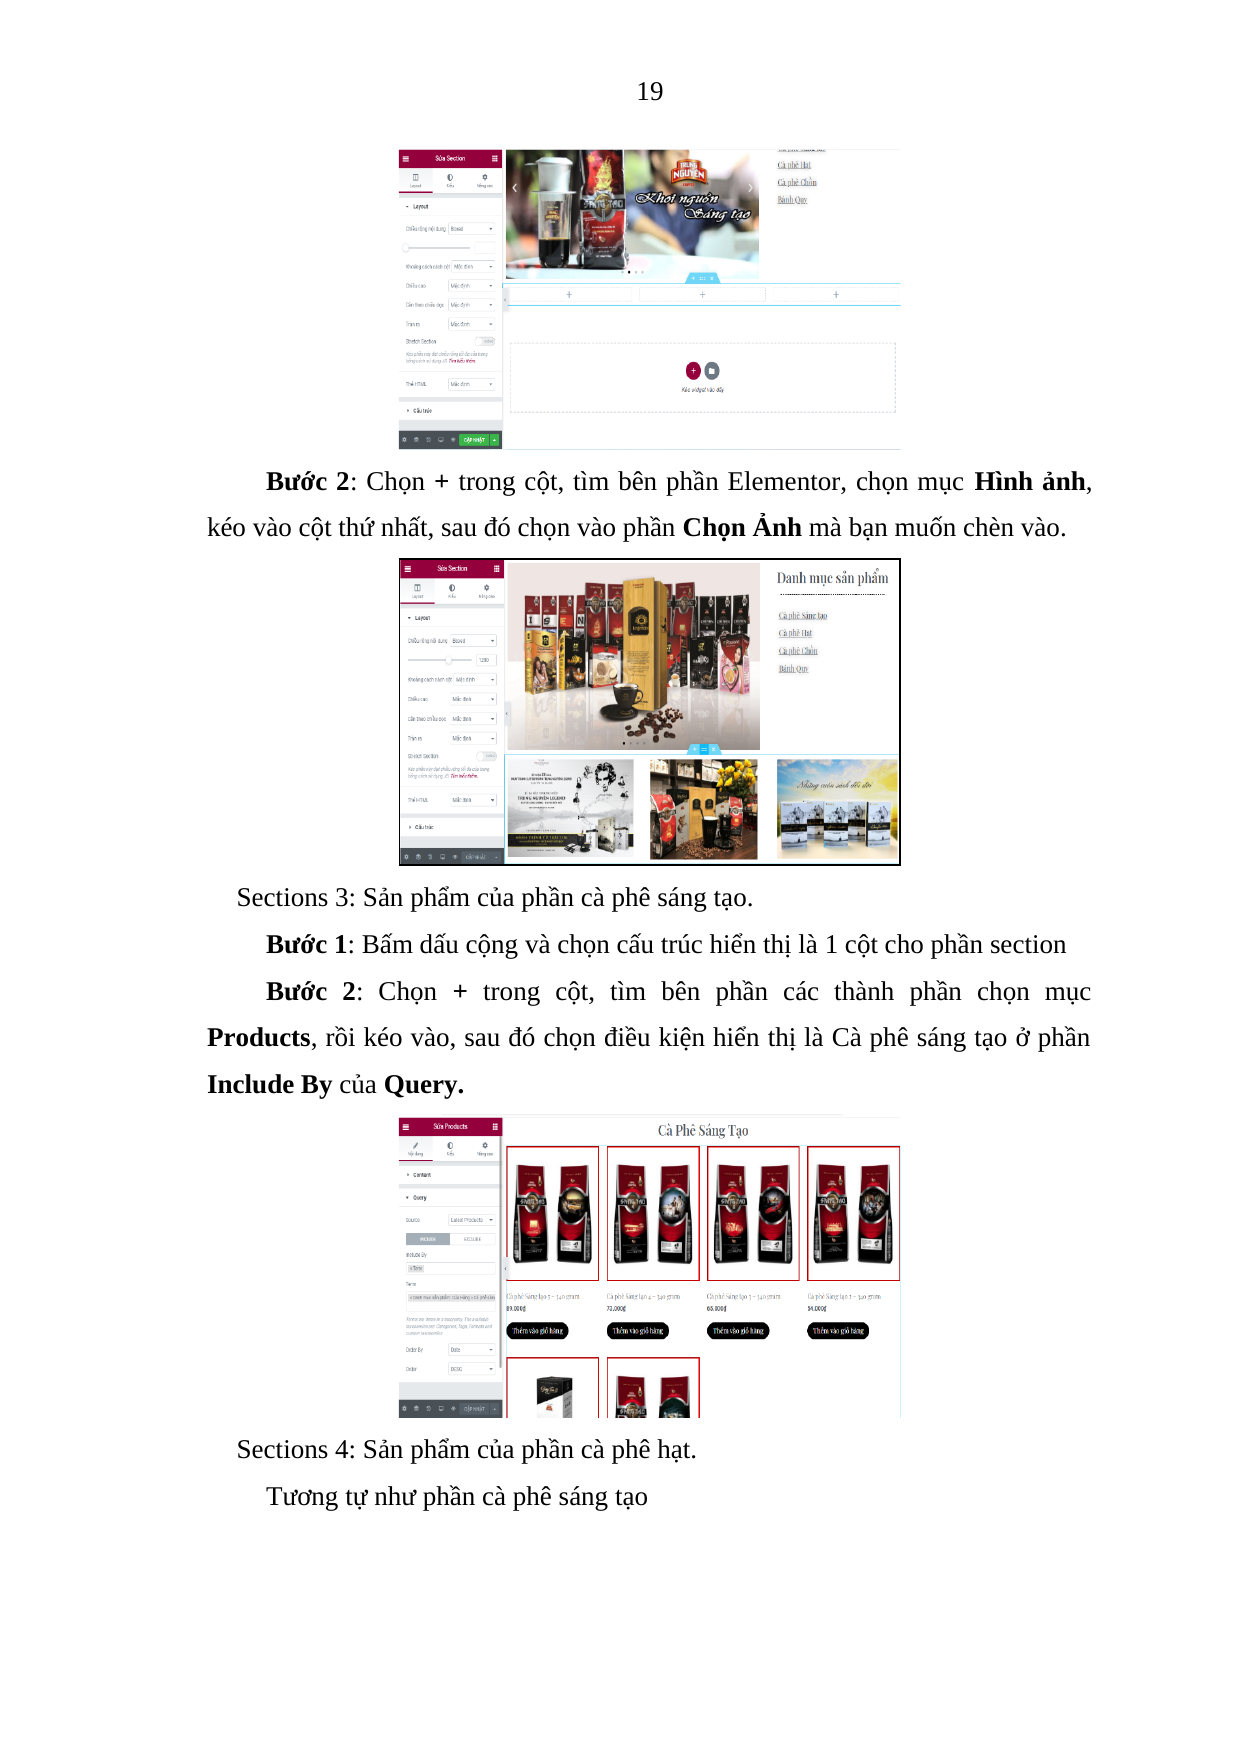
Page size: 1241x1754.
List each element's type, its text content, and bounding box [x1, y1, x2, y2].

text Bước 2: Chọn + trong cột, tìm bên phần các thành phần chọn mục Products, rồi kéo vào, sau đó chọn điều kiện hiển thị là Cà phê sáng tạo ở phần Include By của Query. [207, 975, 1092, 1099]
text Sections 4: Sản phẩm của phần cà phê hạt. [207, 1433, 1092, 1464]
picture [398, 147, 901, 450]
text Sections 3: Sản phẩm của phần cà phê sáng tạo. [207, 881, 1092, 913]
text Tương tự như phần cà phê sáng tạo [236, 1480, 1092, 1511]
picture [400, 560, 899, 864]
text Bước 1: Bấm dấu cộng và chọn cấu trúc hiển thị là 1 cột cho phần section [207, 928, 1092, 959]
picture [398, 1114, 901, 1418]
text Bước 2: Chọn + trong cột, tìm bên phần Elementor, chọn mục Hình ảnh, kéo vào cột thứ nhất, sau đó chọn vào phần Chọn Ảnh mà bạn muốn chèn vào. [207, 465, 1092, 543]
